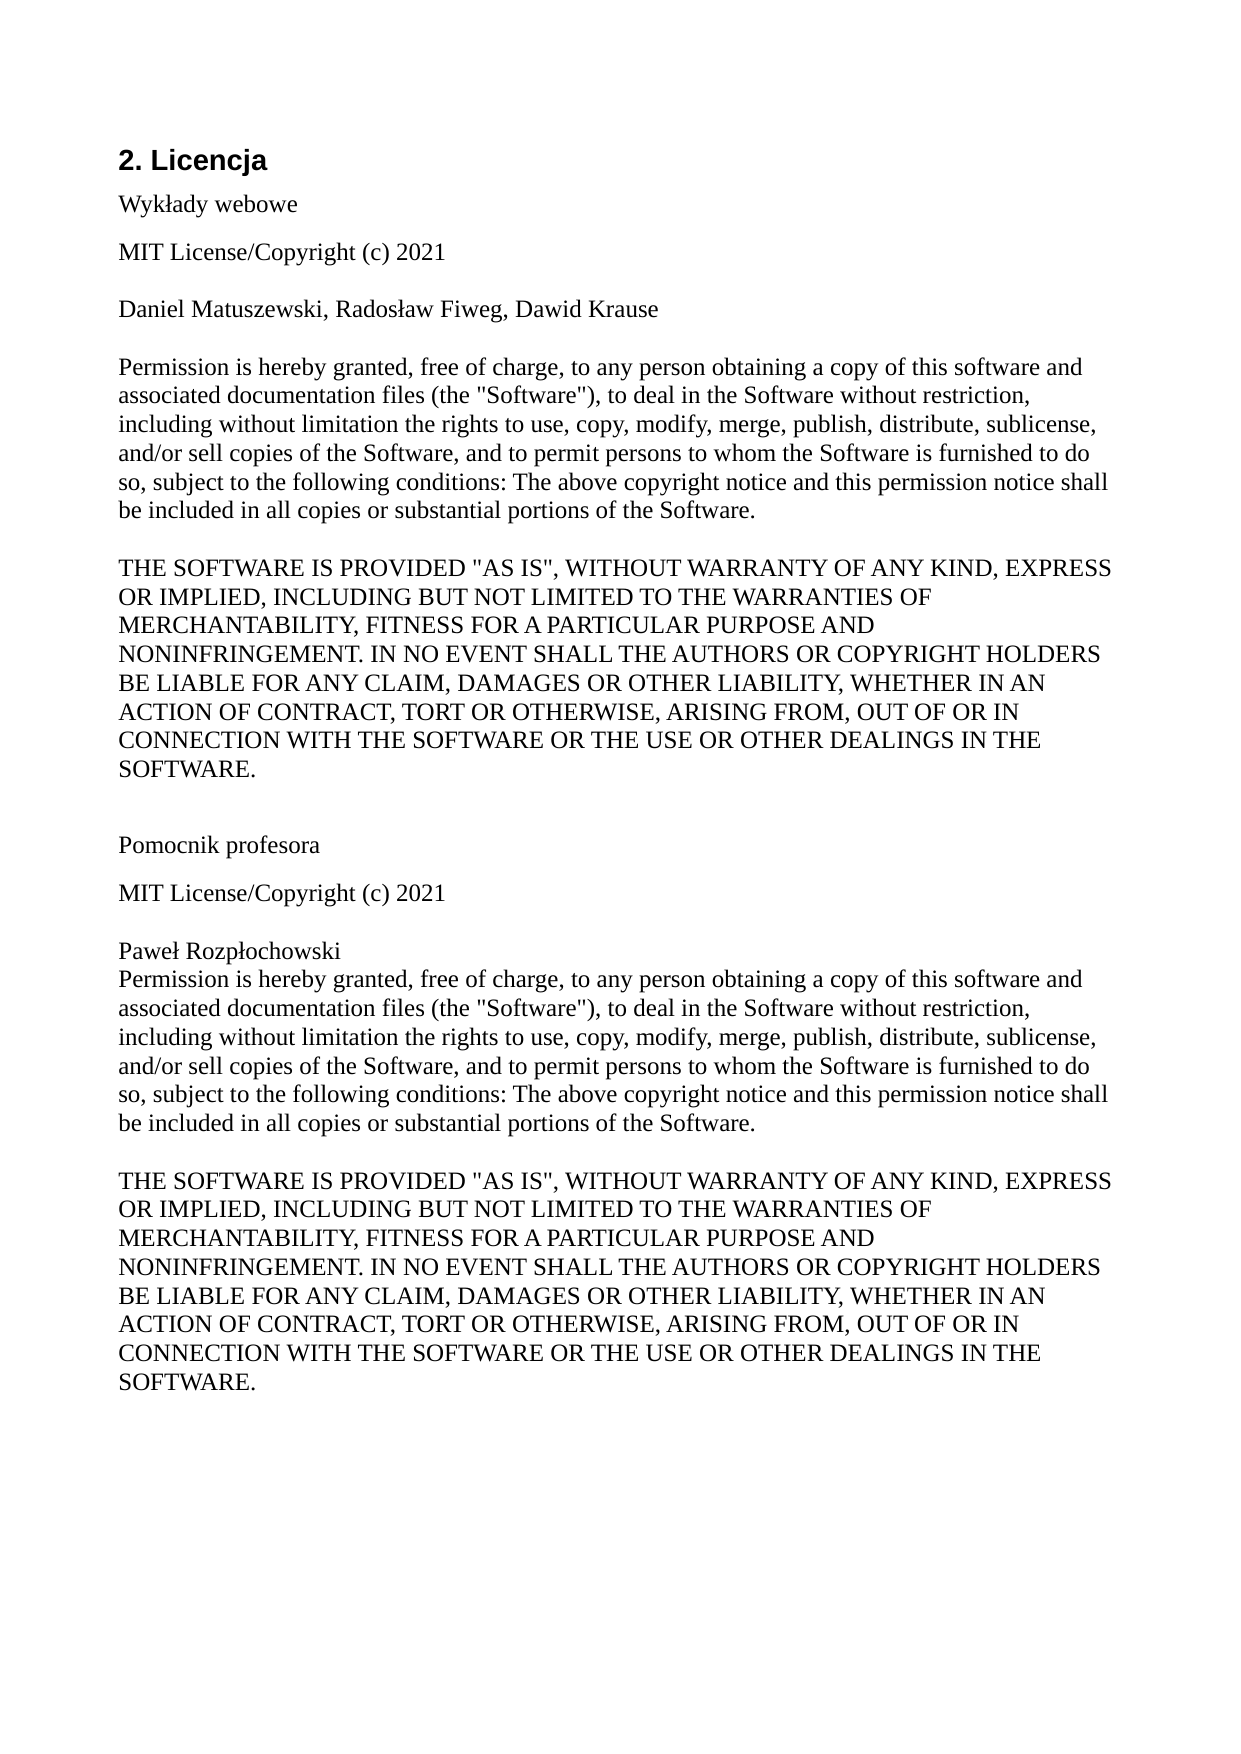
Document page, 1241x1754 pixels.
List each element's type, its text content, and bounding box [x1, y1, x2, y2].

text Pomocnik profesora [118, 831, 1122, 859]
text THE SOFTWARE IS PROVIDED "AS IS", WITHOUT WARRANTY OF ANY KIND, EXPRESS OR IMPLIED, INCLUDING BUT NOT LIMITED TO THE WARRANTIES OF MERCHANTABILITY, FITNESS FOR A PARTICULAR PURPOSE AND NONINFRINGEMENT. IN NO EVENT SHALL THE AUTHORS OR COPYRIGHT HOLDERS BE LIABLE FOR ANY CLAIM, DAMAGES OR OTHER LIABILITY, WHETHER IN AN ACTION OF CONTRACT, TORT OR OTHERWISE, ARISING FROM, OUT OF OR IN CONNECTION WITH THE SOFTWARE OR THE USE OR OTHER DEALINGS IN THE SOFTWARE. [118, 553, 1122, 783]
text MIT License/Copyright (c) 2021 [118, 237, 1122, 266]
text Permission is hereby granted, free of charge, to any person obtaining a copy of this software and associated documentation files (the "Software"), to deal in the Software without restriction, including without limitation the rights to use, copy, modify, merge, publish, distribute, sublicense, and/or sell copies of the Software, and to permit persons to whom the Software is furnished to do so, subject to the following conditions: The above copyright notice and this permission notice shall be included in all copies or substantial portions of the Software. [118, 964, 1122, 1137]
text MIT License/Copyright (c) 2021 [118, 878, 1122, 907]
text Paweł Rozpłochowski [118, 936, 1122, 964]
text Daniel Matuszewski, Radosław Fiweg, Dawid Krause [118, 294, 1122, 323]
subtitle 2. Licencja [118, 143, 1122, 177]
text THE SOFTWARE IS PROVIDED "AS IS", WITHOUT WARRANTY OF ANY KIND, EXPRESS OR IMPLIED, INCLUDING BUT NOT LIMITED TO THE WARRANTIES OF MERCHANTABILITY, FITNESS FOR A PARTICULAR PURPOSE AND NONINFRINGEMENT. IN NO EVENT SHALL THE AUTHORS OR COPYRIGHT HOLDERS BE LIABLE FOR ANY CLAIM, DAMAGES OR OTHER LIABILITY, WHETHER IN AN ACTION OF CONTRACT, TORT OR OTHERWISE, ARISING FROM, OUT OF OR IN CONNECTION WITH THE SOFTWARE OR THE USE OR OTHER DEALINGS IN THE SOFTWARE. [118, 1166, 1122, 1396]
text Permission is hereby granted, free of charge, to any person obtaining a copy of this software and associated documentation files (the "Software"), to deal in the Software without restriction, including without limitation the rights to use, copy, modify, merge, publish, distribute, sublicense, and/or sell copies of the Software, and to permit persons to whom the Software is furnished to do so, subject to the following conditions: The above copyright notice and this permission notice shall be included in all copies or substantial portions of the Software. [118, 352, 1122, 524]
text Wykłady webowe [118, 189, 1122, 218]
